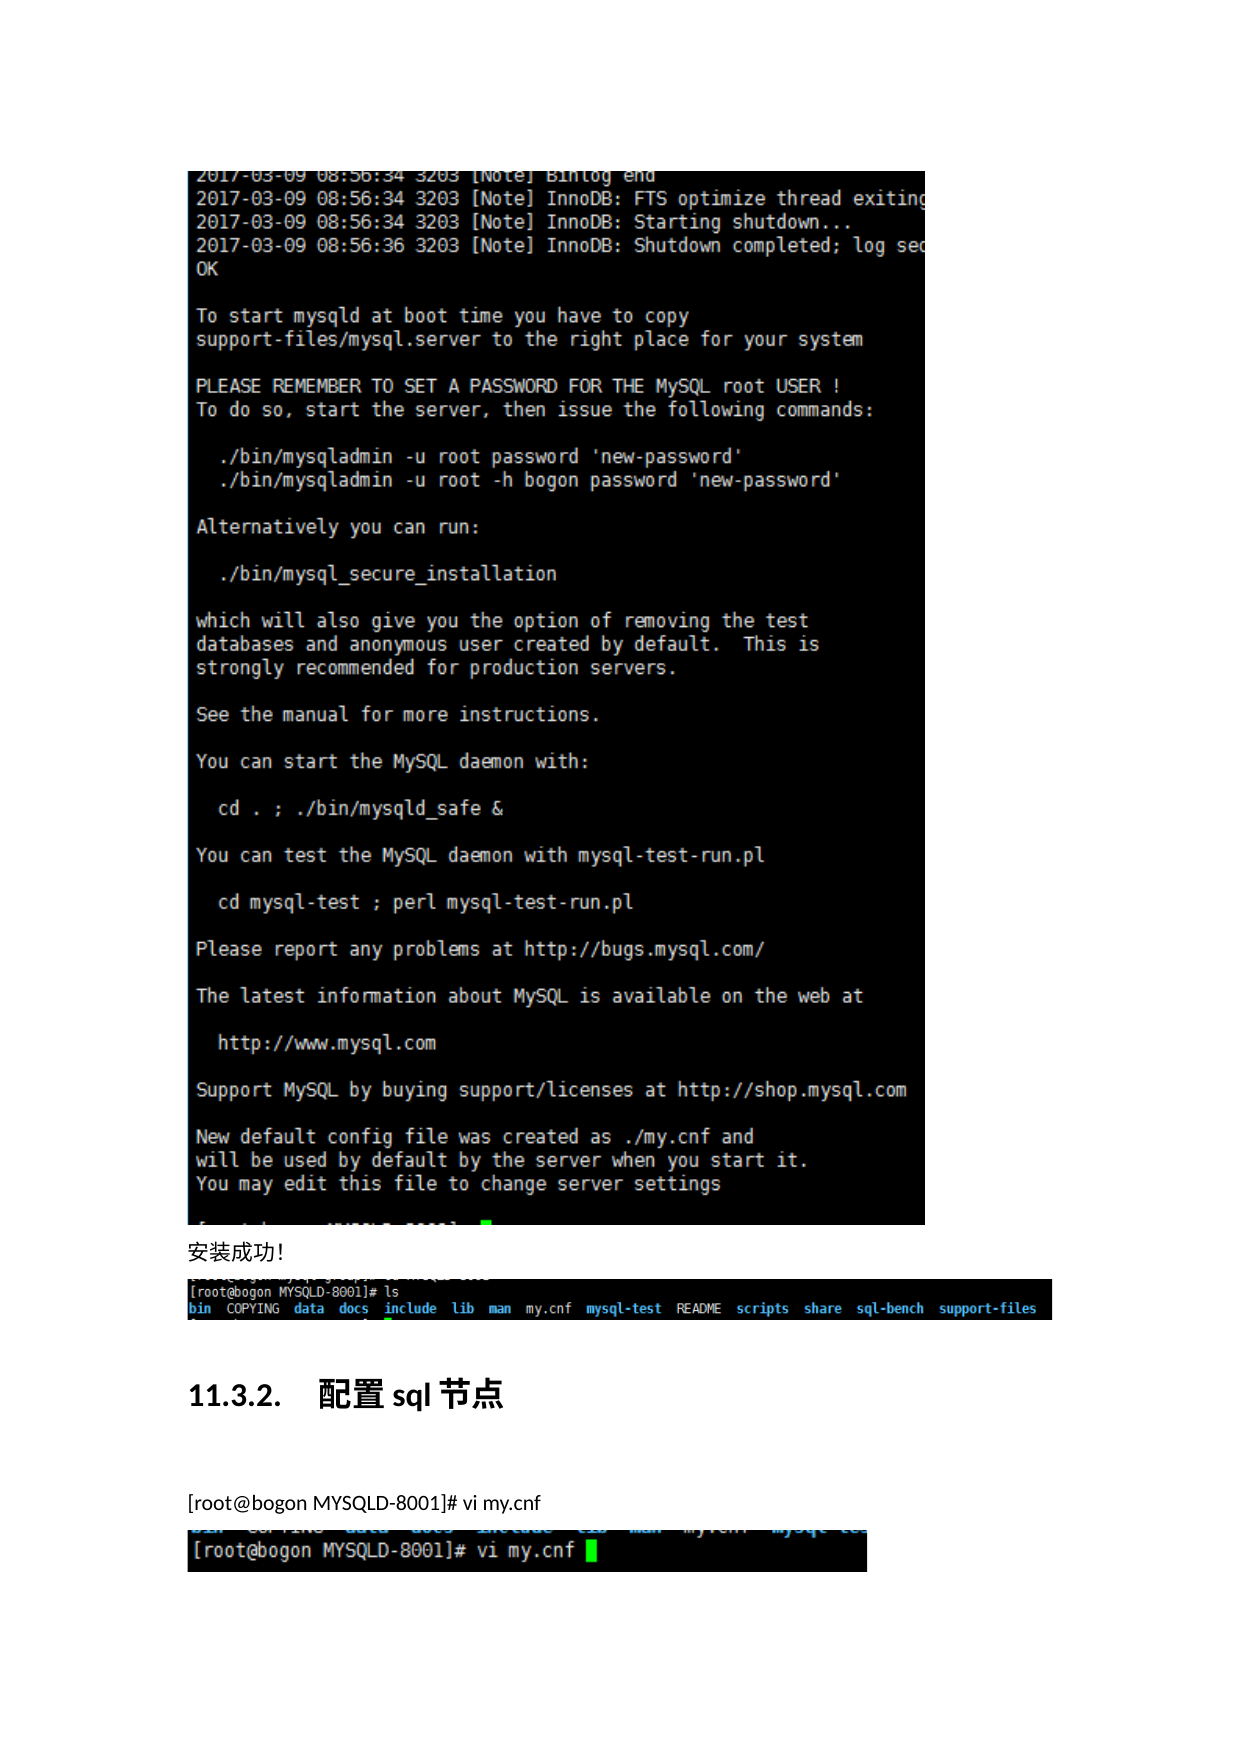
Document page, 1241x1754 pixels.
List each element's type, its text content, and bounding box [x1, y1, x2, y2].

picture [187, 1530, 868, 1572]
list 安装成功！ [187, 1234, 1053, 1267]
subtitle 配置sql节点 [187, 1359, 1053, 1424]
picture [187, 171, 925, 1225]
list [root@bogon MYSQLD-8001]# vi my.cnf [187, 1486, 1053, 1518]
picture [187, 1279, 1053, 1320]
